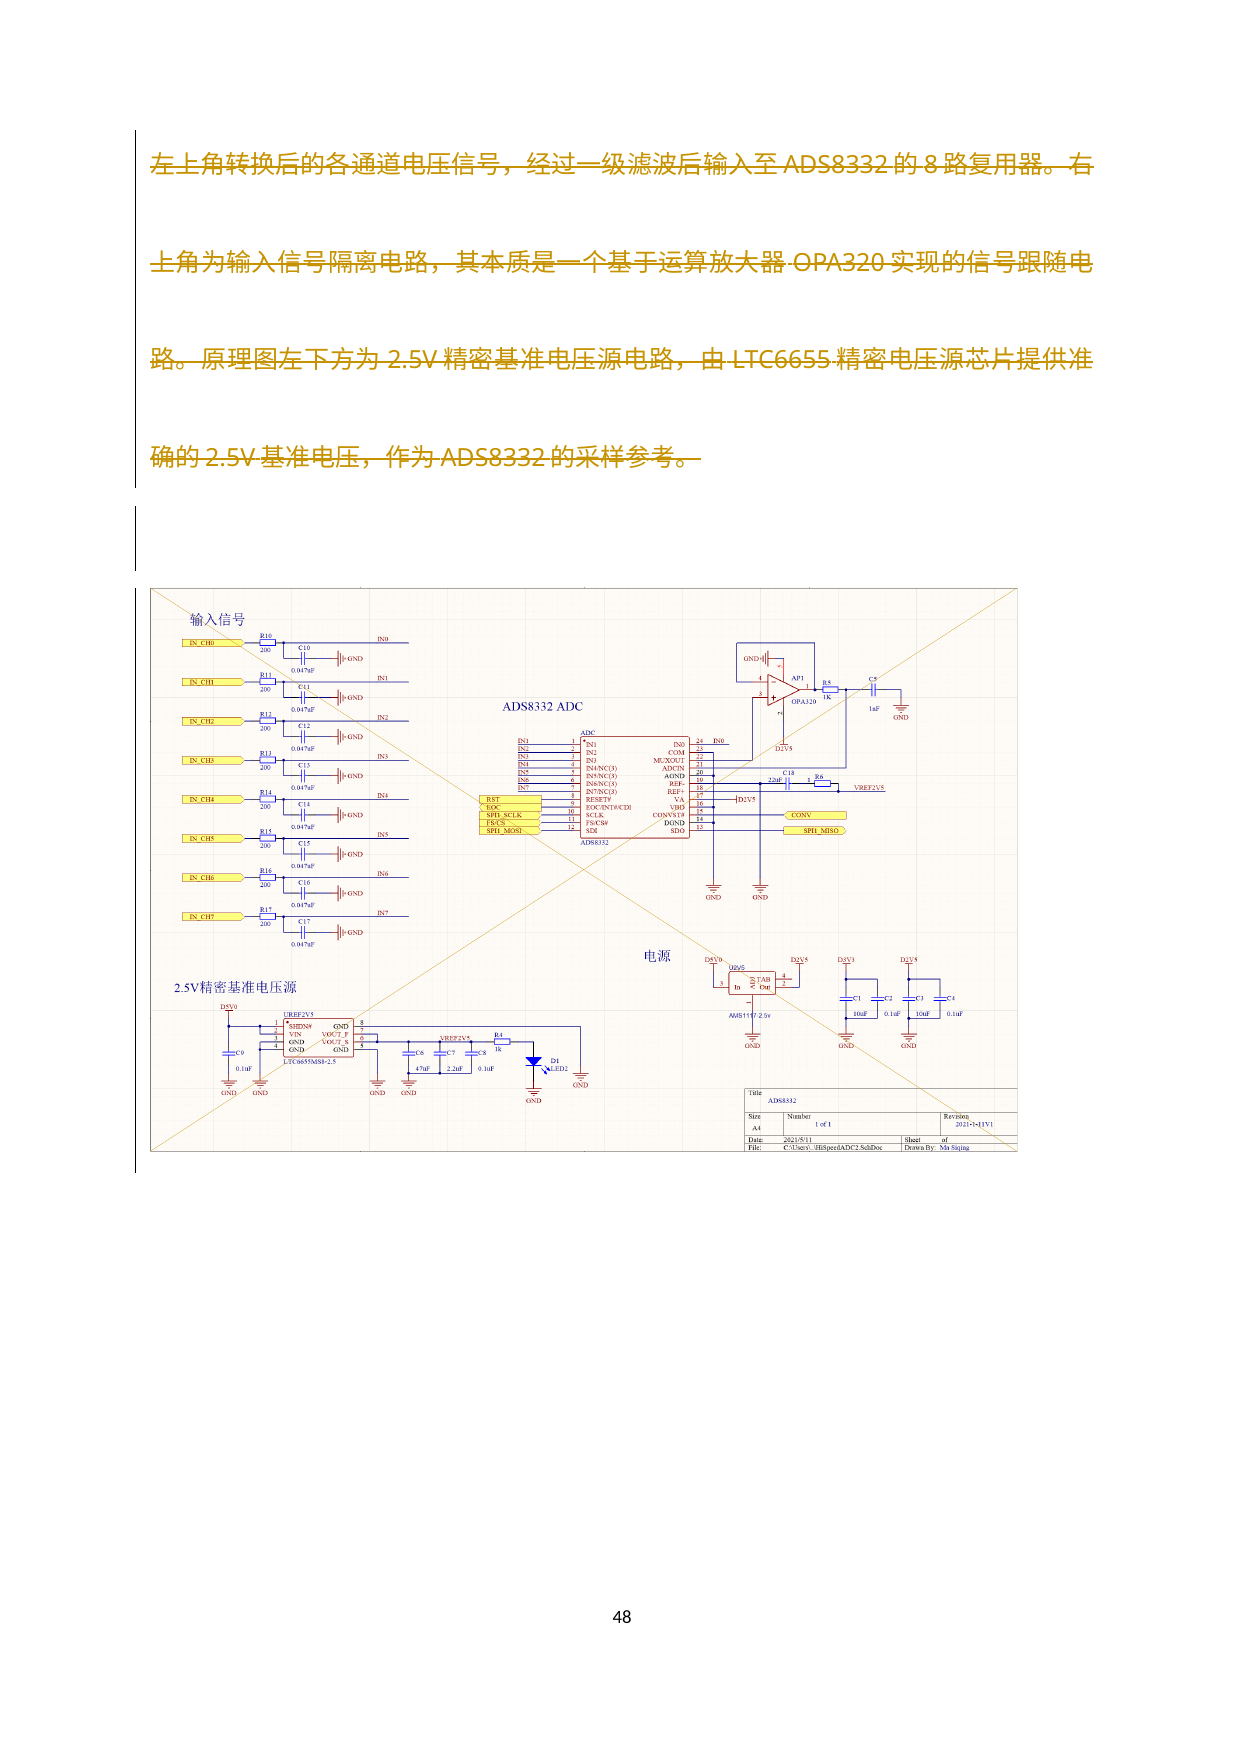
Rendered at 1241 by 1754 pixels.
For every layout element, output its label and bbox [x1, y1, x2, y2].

picture [151, 871, 1016, 1152]
picture [585, 589, 1018, 1151]
picture [150, 589, 582, 1150]
picture [151, 587, 1016, 869]
